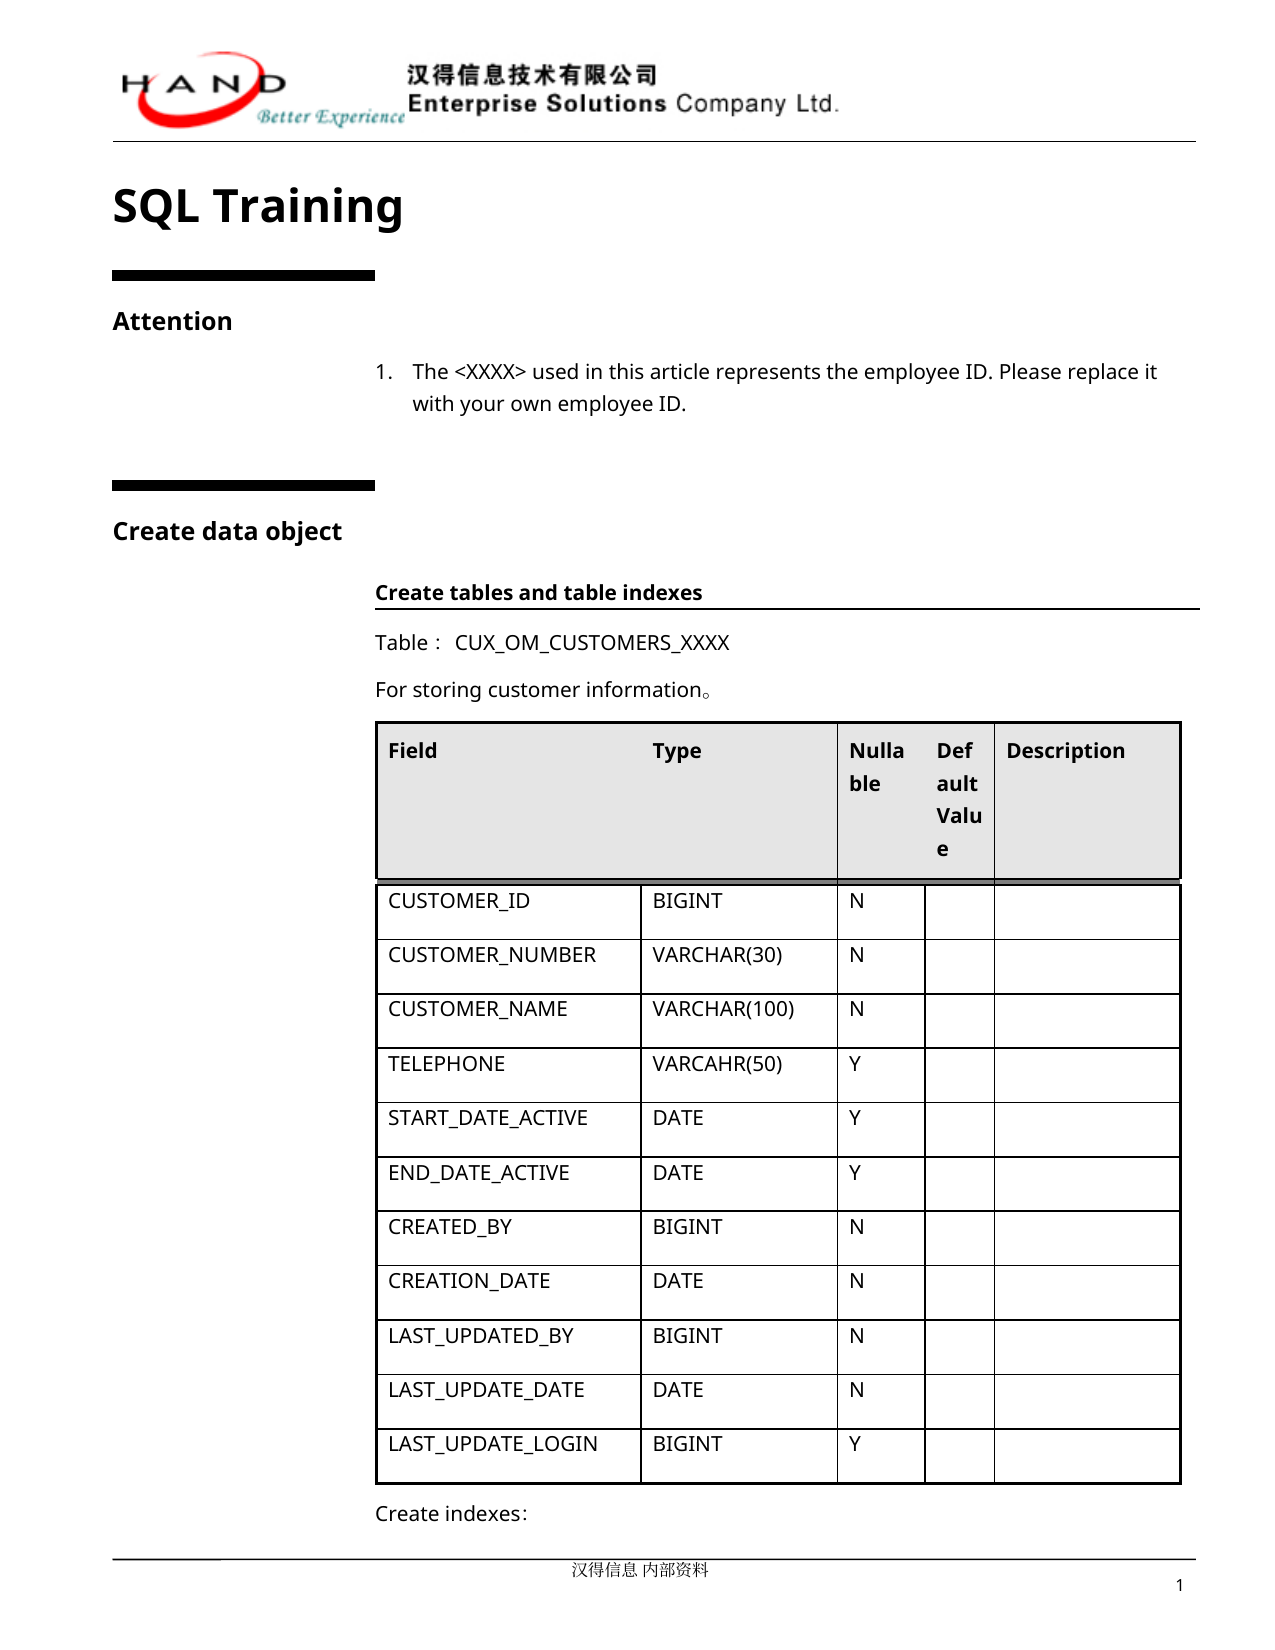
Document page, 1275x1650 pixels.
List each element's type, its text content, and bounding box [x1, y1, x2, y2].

table_cell N [838, 940, 924, 993]
table_cell Y [838, 1430, 924, 1482]
list The <XXXX> used in this article represents the employee ID. Please replace it with your own employee ID. [375, 355, 1200, 451]
table_cell [641, 880, 837, 884]
table_cell N [838, 886, 924, 938]
table_cell N [838, 995, 924, 1047]
table_cell CREATION_DATE [378, 1266, 640, 1319]
table_cell [995, 1321, 1179, 1373]
table_cell N [838, 1266, 924, 1319]
table_header Field [378, 724, 641, 878]
table_cell Y [838, 1103, 924, 1156]
subtitle Attention [112, 304, 1200, 338]
subtitle Create data object [112, 514, 1200, 548]
table_cell [995, 879, 1180, 884]
table_cell [926, 1212, 994, 1265]
text Create indexes： [375, 1498, 1200, 1528]
table_cell DATE [642, 1266, 837, 1319]
table_cell VARCAHR(50) [642, 1049, 837, 1102]
table_cell CREATED_BY [378, 1212, 640, 1265]
table_cell [995, 940, 1179, 993]
table_cell [995, 1266, 1179, 1319]
table_cell VARCHAR(30) [642, 940, 837, 993]
table_cell [926, 1049, 994, 1102]
table_cell N [838, 1212, 924, 1265]
table_cell LAST_UPDATED_BY [378, 1321, 640, 1373]
table_header Type [641, 724, 837, 878]
table_cell [925, 880, 994, 884]
table_cell [995, 1375, 1179, 1428]
table_cell BIGINT [642, 1321, 837, 1373]
picture [112, 45, 844, 137]
table_cell Y [838, 1158, 924, 1210]
text Table ：CUX_OM_CUSTOMERS_XXXX [375, 627, 1200, 657]
table_cell CUSTOMER_ID [378, 886, 640, 938]
table_cell [926, 1375, 994, 1428]
table_cell VARCHAR(100) [642, 995, 837, 1047]
table_cell [995, 1103, 1179, 1156]
table_cell [926, 1430, 994, 1482]
table_cell [926, 1266, 994, 1319]
table_cell DATE [642, 1375, 837, 1428]
table_cell [926, 1103, 994, 1156]
table_cell LAST_UPDATE_DATE [378, 1375, 640, 1428]
table_cell BIGINT [642, 886, 837, 938]
table_cell [926, 940, 994, 993]
table_header Default Value [925, 724, 994, 878]
table_cell LAST_UPDATE_LOGIN [378, 1430, 640, 1482]
table_cell DATE [642, 1103, 837, 1156]
table_cell Y [838, 1049, 924, 1102]
table_cell [995, 1430, 1179, 1482]
table_cell [838, 880, 925, 884]
table_cell BIGINT [642, 1212, 837, 1265]
table_cell [926, 995, 994, 1047]
table_cell START_DATE_ACTIVE [378, 1103, 640, 1156]
table_cell [995, 1212, 1179, 1265]
table_cell [926, 1321, 994, 1373]
table_cell [926, 886, 994, 938]
table_cell [995, 886, 1179, 938]
text For storing customer information。 [375, 674, 1200, 704]
text SQL Training [112, 173, 1200, 236]
table_cell DATE [642, 1158, 837, 1210]
subtitle Create tables and table indexes [375, 578, 1200, 608]
table_cell [995, 995, 1179, 1047]
table_cell END_DATE_ACTIVE [378, 1158, 640, 1210]
table_header Nullable [838, 724, 925, 878]
table_cell TELEPHONE [378, 1049, 640, 1102]
table_cell N [838, 1375, 924, 1428]
table_cell [377, 879, 641, 884]
table_cell N [838, 1321, 924, 1373]
table_cell [926, 1158, 994, 1210]
table_cell CUSTOMER_NAME [378, 995, 640, 1047]
table_header Description [995, 724, 1179, 878]
table_cell [995, 1158, 1179, 1210]
table_cell BIGINT [642, 1430, 837, 1482]
table_cell [995, 1049, 1179, 1102]
table_cell CUSTOMER_NUMBER [378, 940, 640, 993]
